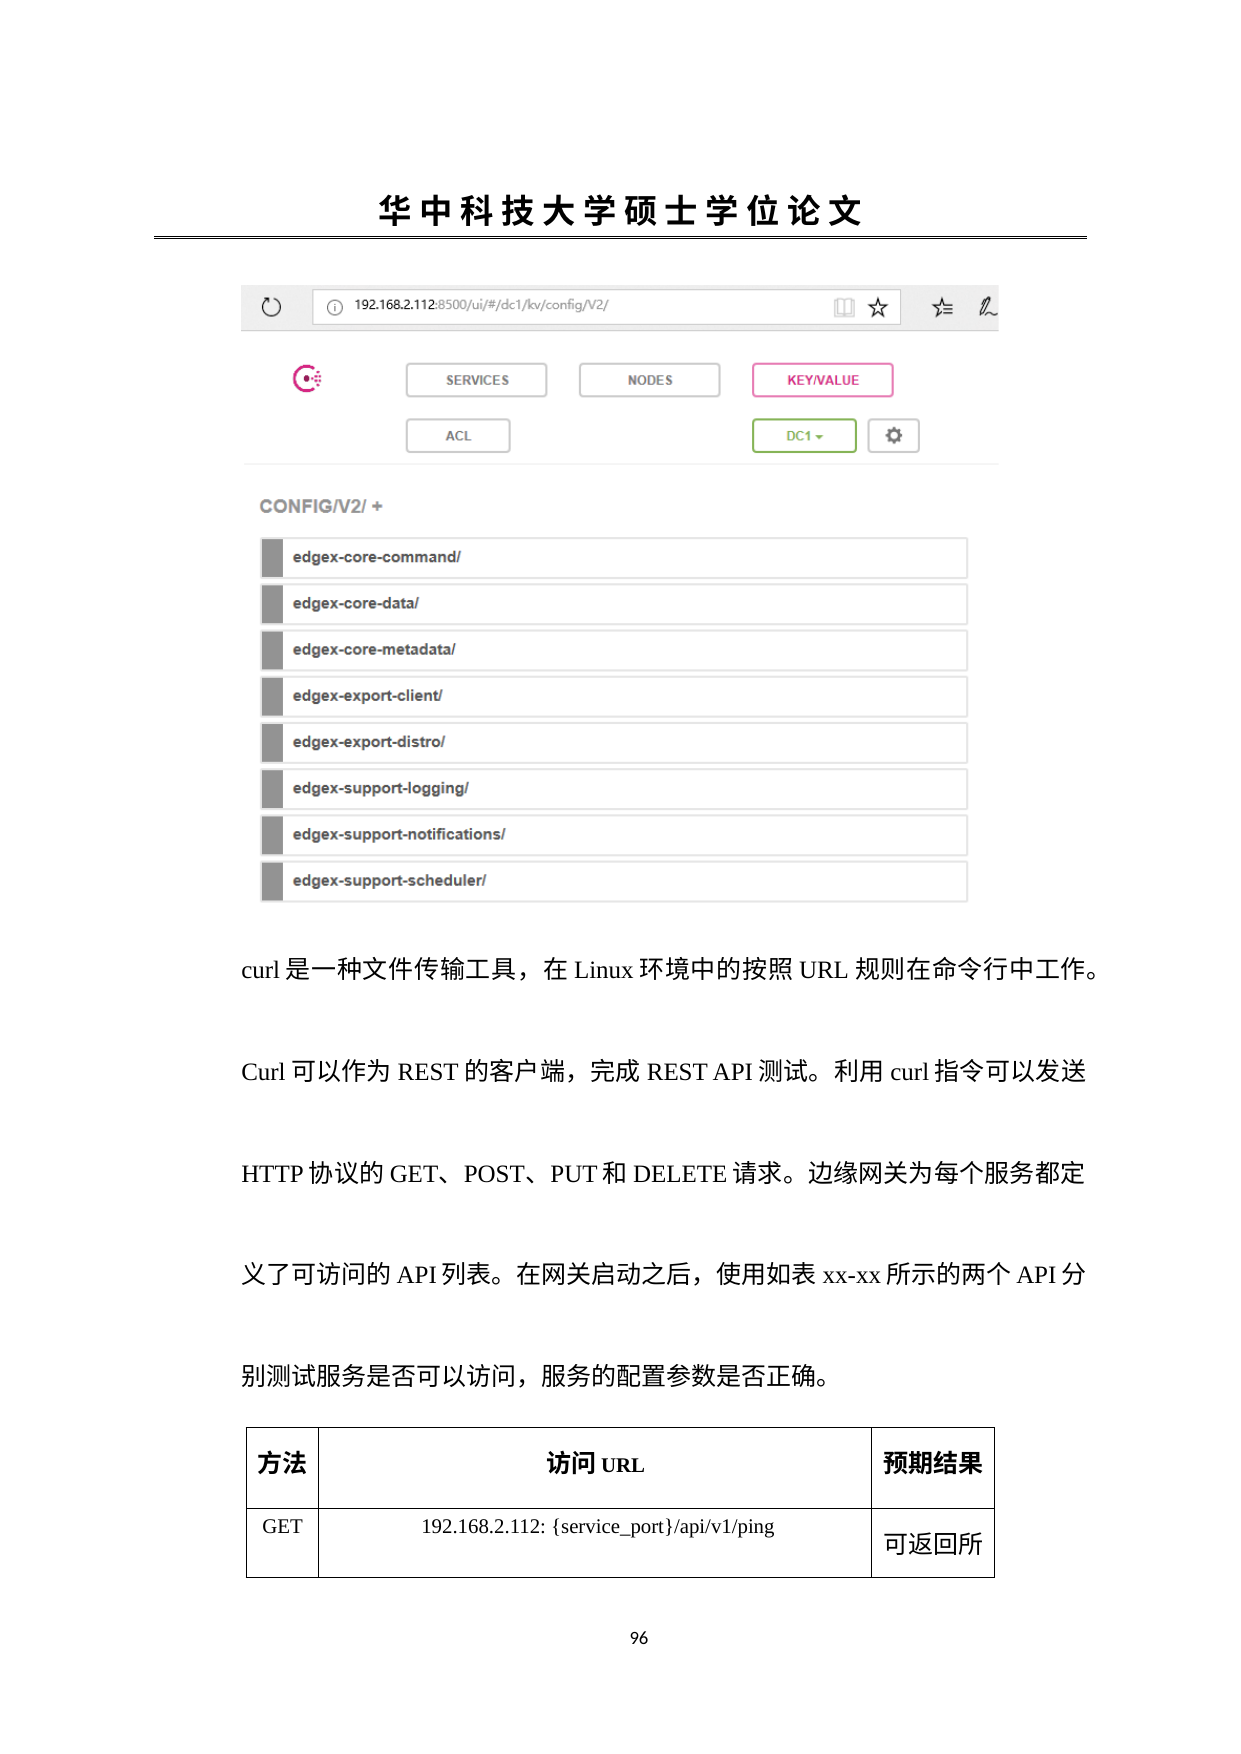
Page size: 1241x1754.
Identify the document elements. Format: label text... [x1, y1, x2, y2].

table_cell 可返回所有字符串“pong” [872, 1509, 994, 1577]
table_header 预期结果 [872, 1428, 994, 1508]
table_header 方法 [247, 1428, 318, 1508]
picture [241, 285, 999, 908]
table_header 访问URL [319, 1428, 871, 1508]
list curl是一种文件传输工具，在Linux环境中的按照URL规则在命令行中工作。Curl可以作为REST的客户端，完成REST API测试。利用curl指令可以发送HTTP协议的GET、POST、PUT和DELETE请求。边缘网关为每个服务都定义了可访问的API列表。在网关启动之后，使用如表xx-xx所示的两个API分别测试服务是否可以访问，服务的配置参数是否正确。 [241, 933, 1087, 1409]
table_cell GET [247, 1509, 318, 1577]
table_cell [319, 1509, 871, 1577]
